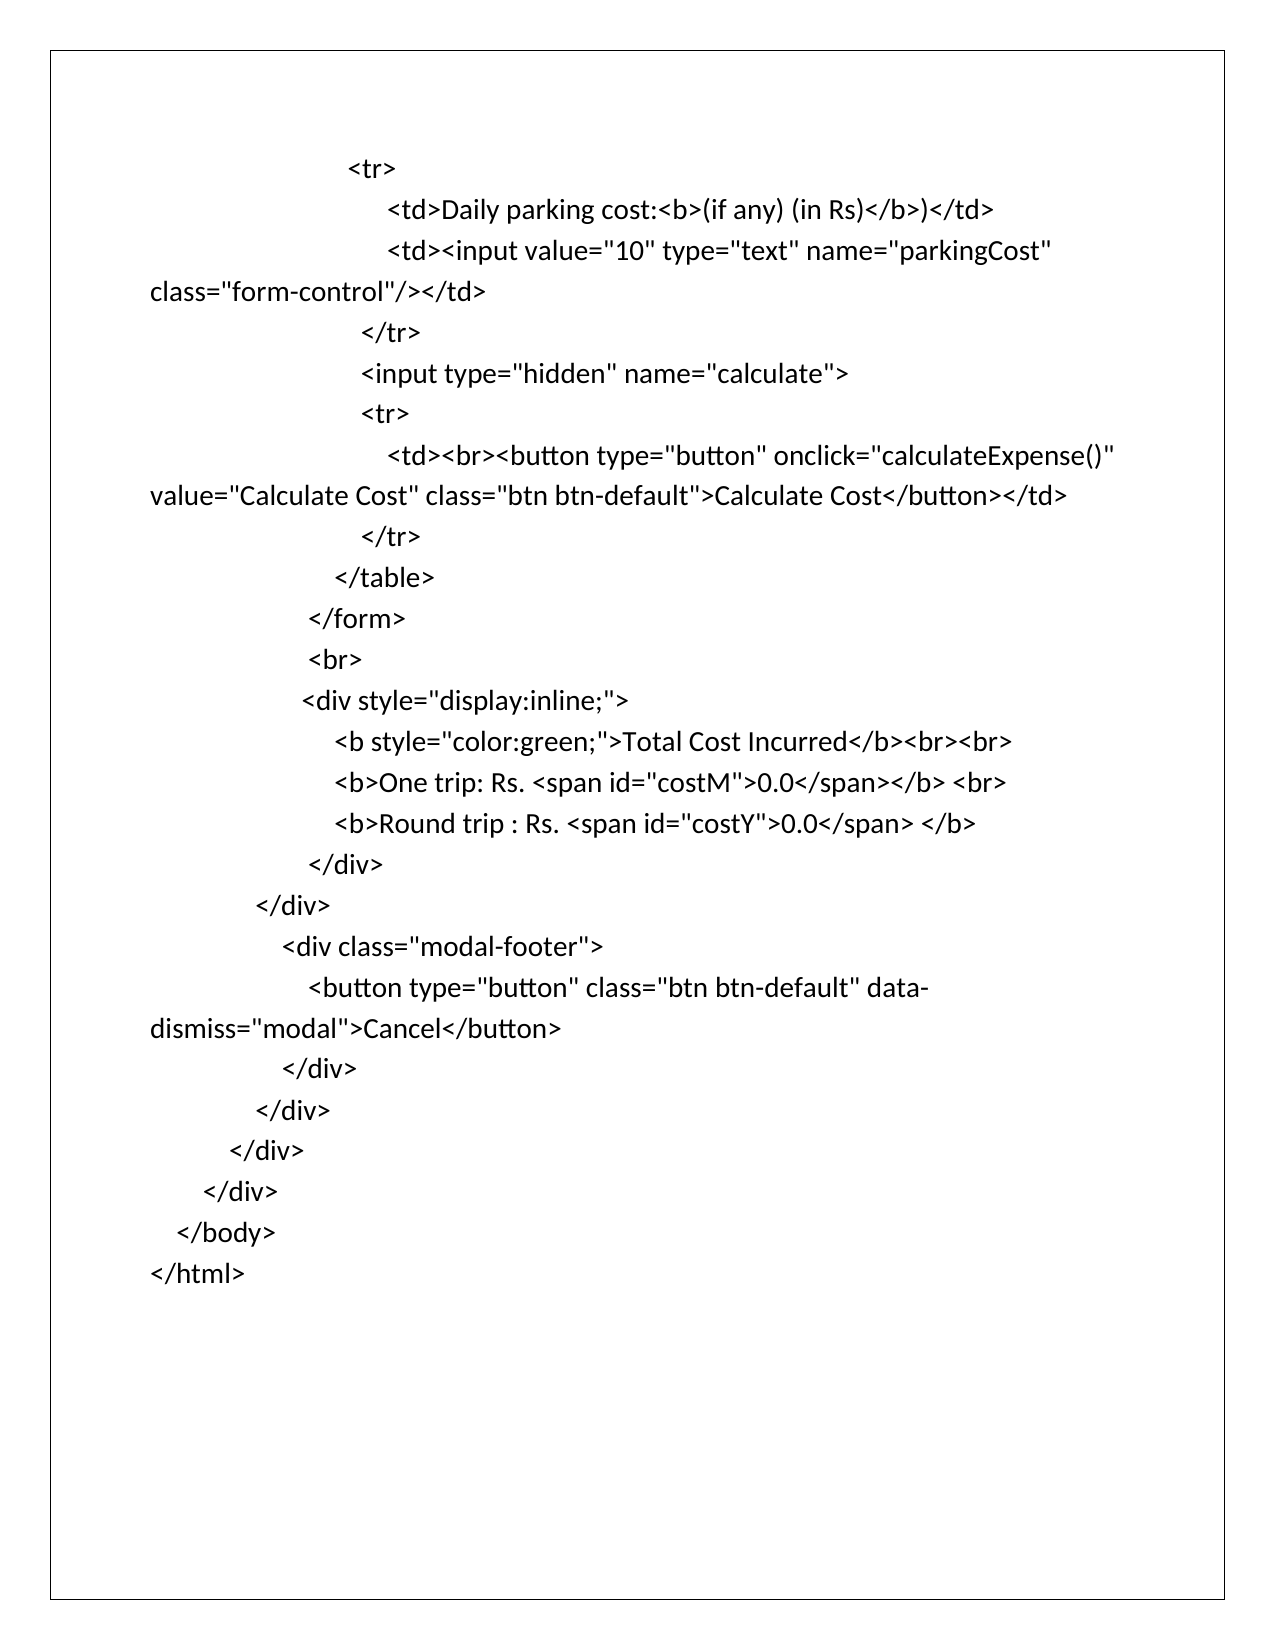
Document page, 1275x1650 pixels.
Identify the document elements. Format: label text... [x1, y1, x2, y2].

text <div class="modal-footer"> [150, 928, 1125, 963]
text <tr> [150, 150, 1125, 186]
text </tr> [150, 314, 1125, 349]
text <button type="button" class="btn btn-default" data-dismiss="modal">Cancel</button> [150, 969, 1125, 1045]
text <b>One trip: Rs. <span id="costM">0.0</span></b> <br> [150, 764, 1125, 800]
text <td><input value="10" type="text" name="parkingCost" class="form-control"/></td> [150, 232, 1125, 308]
text <td>Daily parking cost:<b>(if any) (in Rs)</b>)</td> [150, 191, 1125, 227]
text </div> [150, 1092, 1125, 1127]
text </div> [150, 1132, 1125, 1168]
text </body> [150, 1214, 1125, 1250]
text <input type="hidden" name="calculate"> [150, 355, 1125, 390]
text <b>Round trip : Rs. <span id="costY">0.0</span> </b> [150, 805, 1125, 841]
text </tr> [150, 518, 1125, 554]
text </form> [150, 600, 1125, 636]
text </html> [150, 1255, 1125, 1291]
text <tr> [150, 396, 1125, 431]
text </div> [150, 846, 1125, 882]
text <div style="display:inline;"> [150, 682, 1125, 718]
text </div> [150, 887, 1125, 922]
text </div> [150, 1173, 1125, 1209]
text </table> [150, 559, 1125, 595]
text </div> [150, 1051, 1125, 1086]
text <br> [150, 641, 1125, 677]
text <b style="color:green;">Total Cost Incurred</b><br><br> [150, 723, 1125, 759]
text <td><br><button type="button" onclick="calculateExpense()" value="Calculate Cost" class="btn btn-default">Calculate Cost</button></td> [150, 437, 1125, 513]
